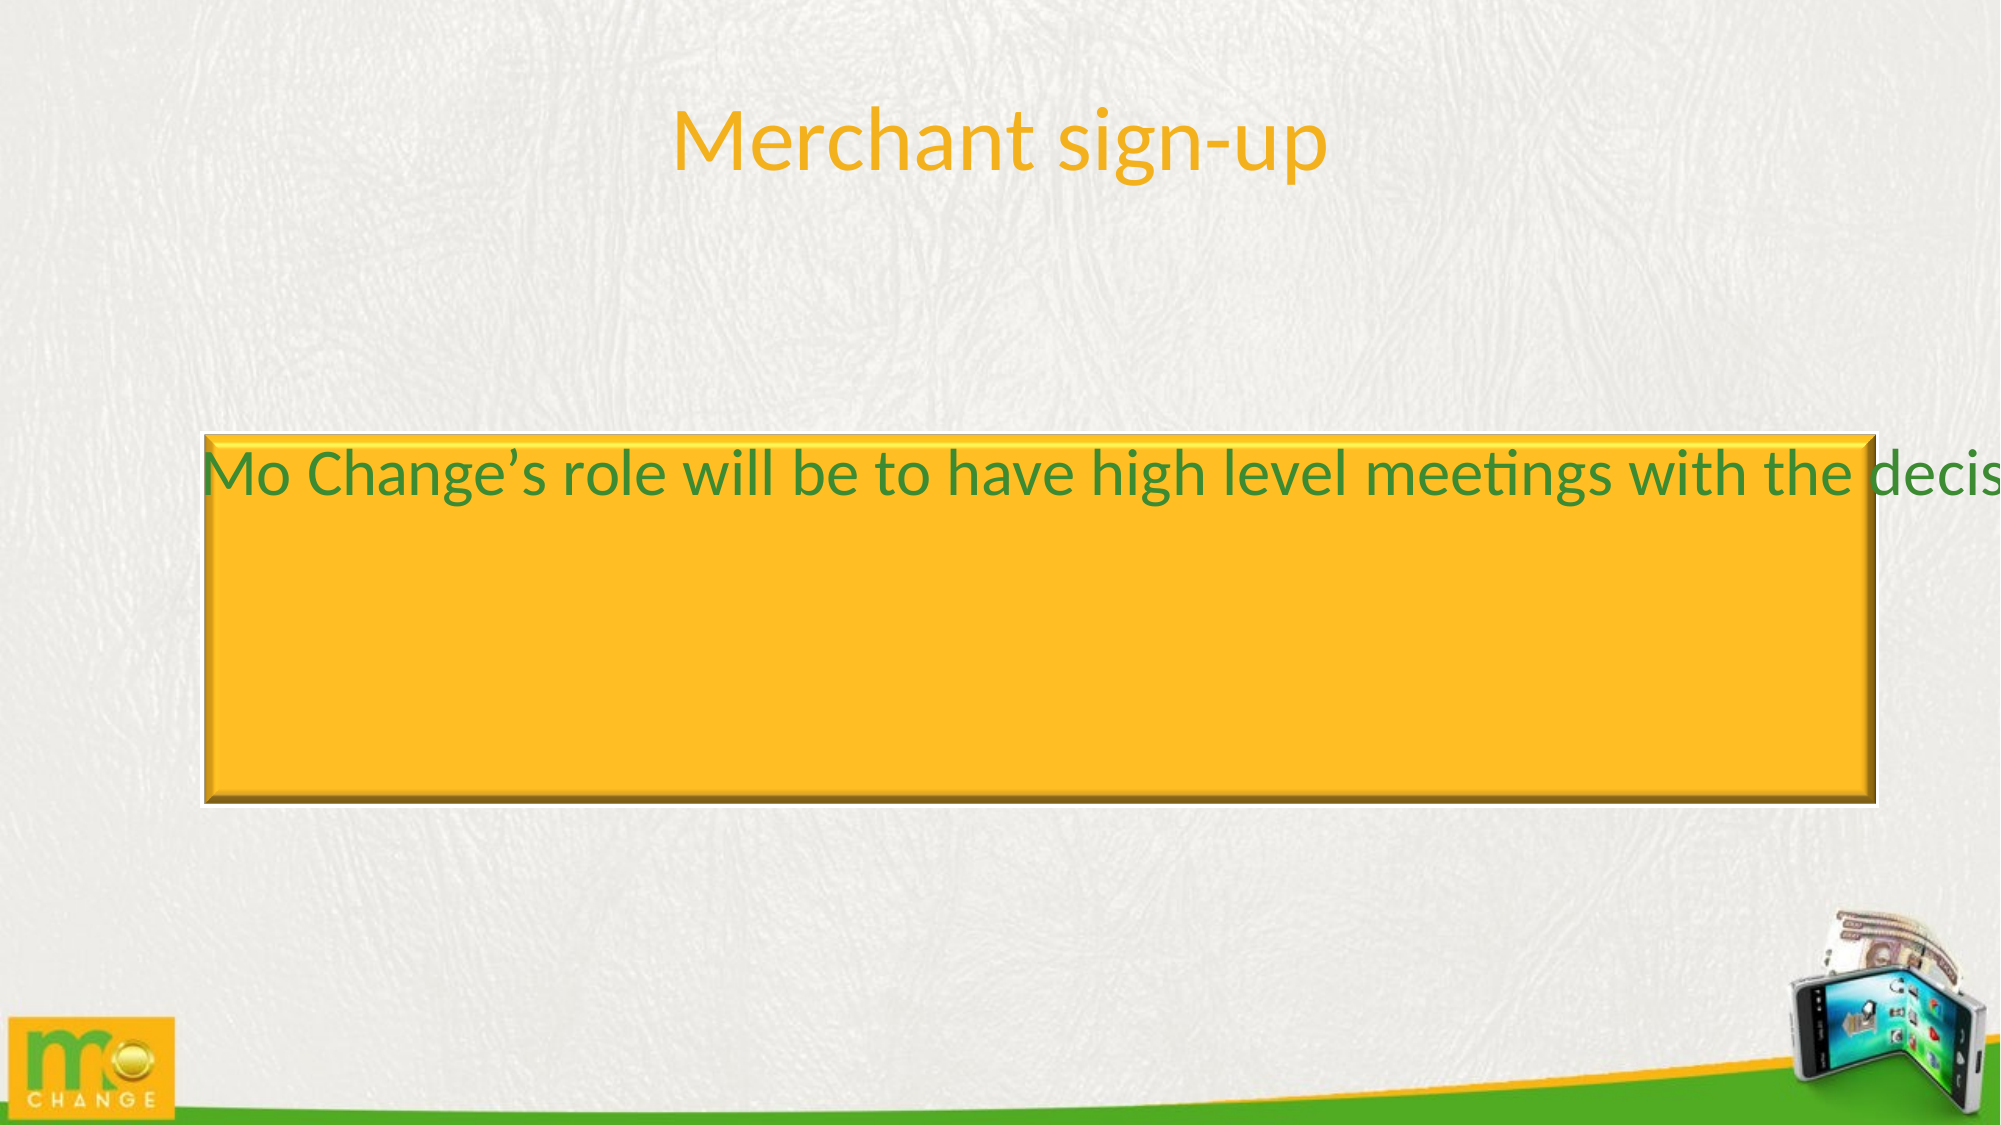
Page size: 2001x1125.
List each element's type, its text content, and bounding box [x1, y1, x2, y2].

picture [0, 0, 2001, 1125]
text Merchant sign-up [250, 82, 1749, 194]
